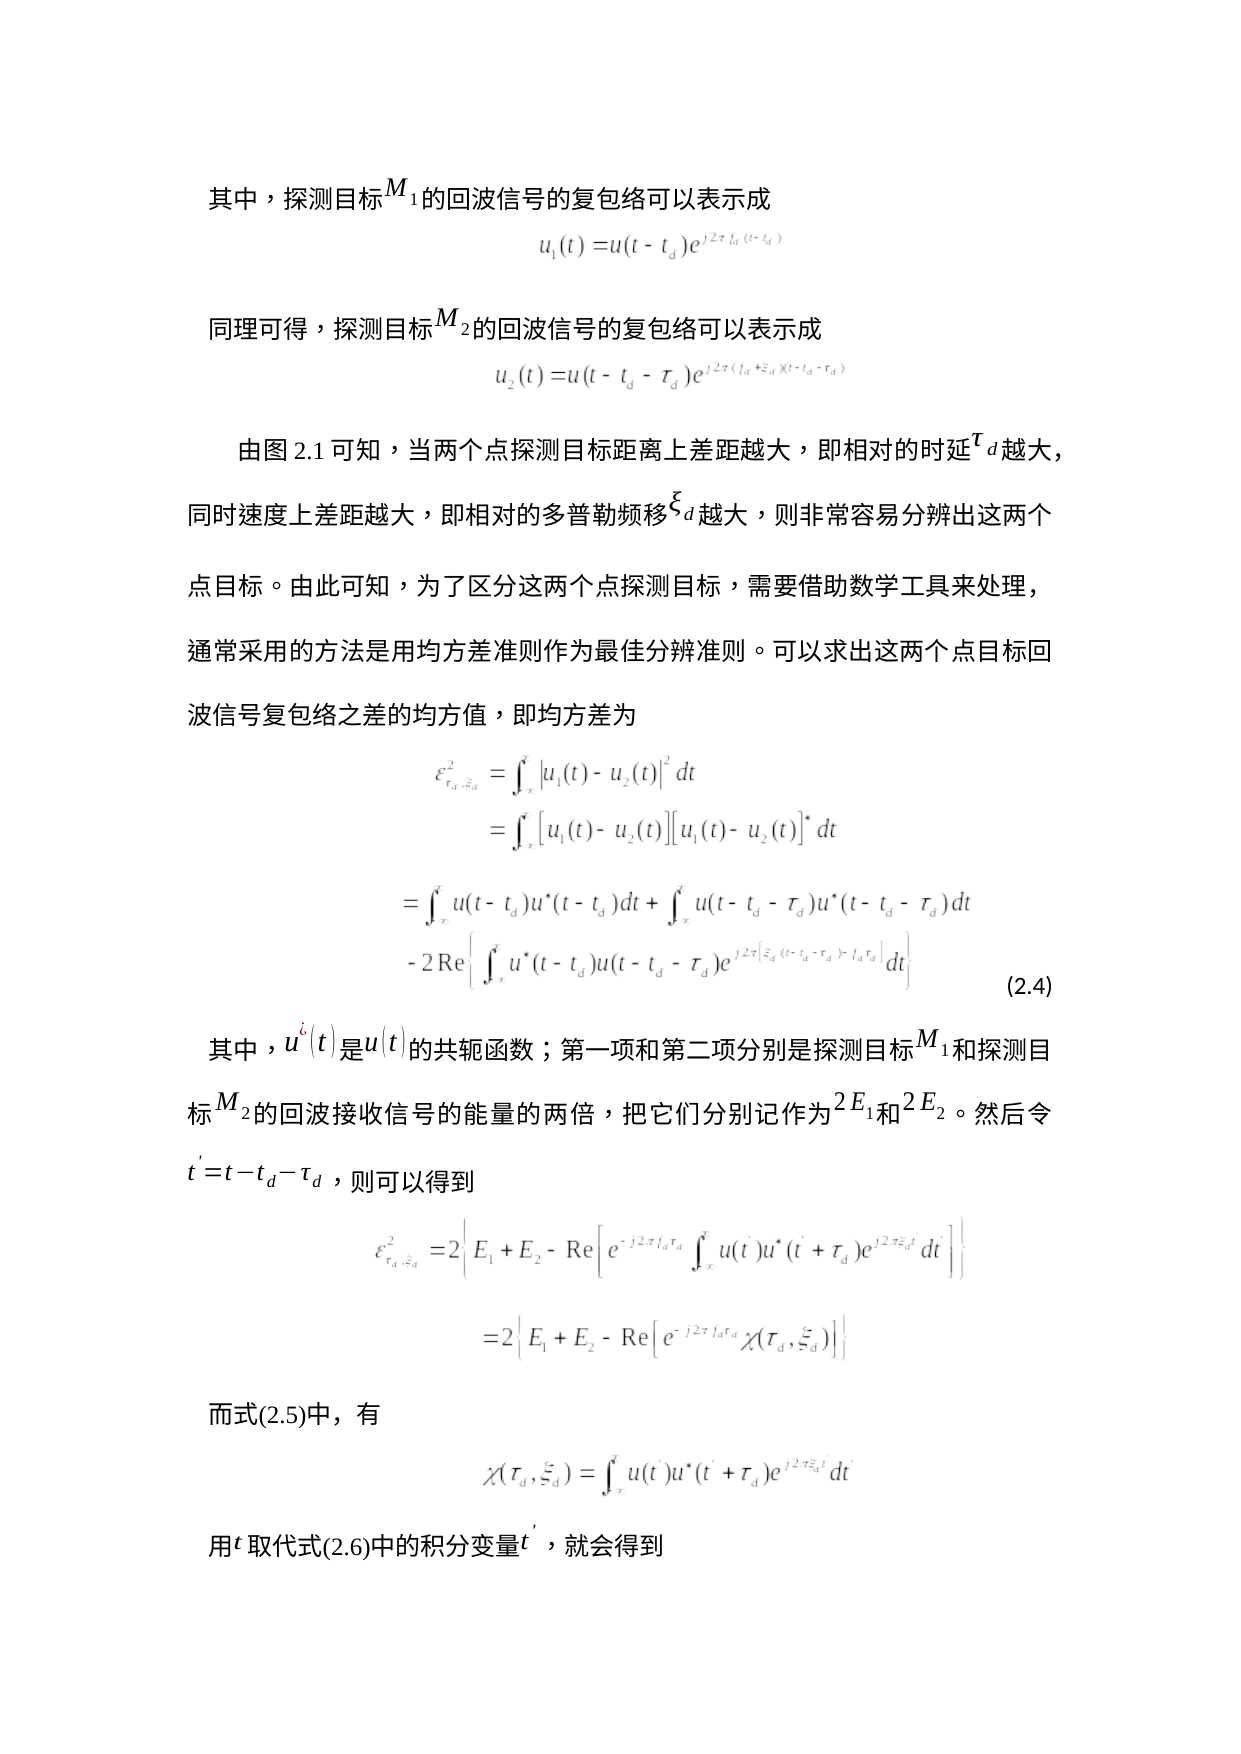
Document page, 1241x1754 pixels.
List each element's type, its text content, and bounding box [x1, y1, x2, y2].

text 用取代式(2.6)中的积分变量，就会得到 [187, 1510, 1053, 1575]
text (2.6) [187, 1445, 1053, 1510]
text (2.4) [187, 877, 1053, 1007]
text 由图2.1可知，当两个点探测目标距离上差距越大，即相对的时延越大，同时速度上差距越大，即相对的多普勒频移越大，则非常容易分辨出这两个点目标。由此可知，为了区分这两个点探测目标，需要借助数学工具来处理，通常采用的方法是用均方差准则作为最佳分辨准则。可以求出这两个点目标回波信号复包络之差的均方值，即均方差为 [187, 422, 1053, 747]
text (2.3) [187, 357, 1053, 422]
text 同理可得，探测目标的回波信号的复包络可以表示成 [187, 292, 1053, 357]
text (2.2) [187, 227, 1053, 292]
text 其中，探测目标的回波信号的复包络可以表示成 [187, 162, 1053, 227]
text 而式(2.5)中，有 [187, 1380, 1053, 1445]
text (2.5) [187, 1315, 1053, 1380]
text 其中，是的共轭函数；第一项和第二项分别是探测目标和探测目标的回波接收信号的能量的两倍，把它们分别记作为和。然后令，则可以得到 [187, 1022, 1053, 1217]
